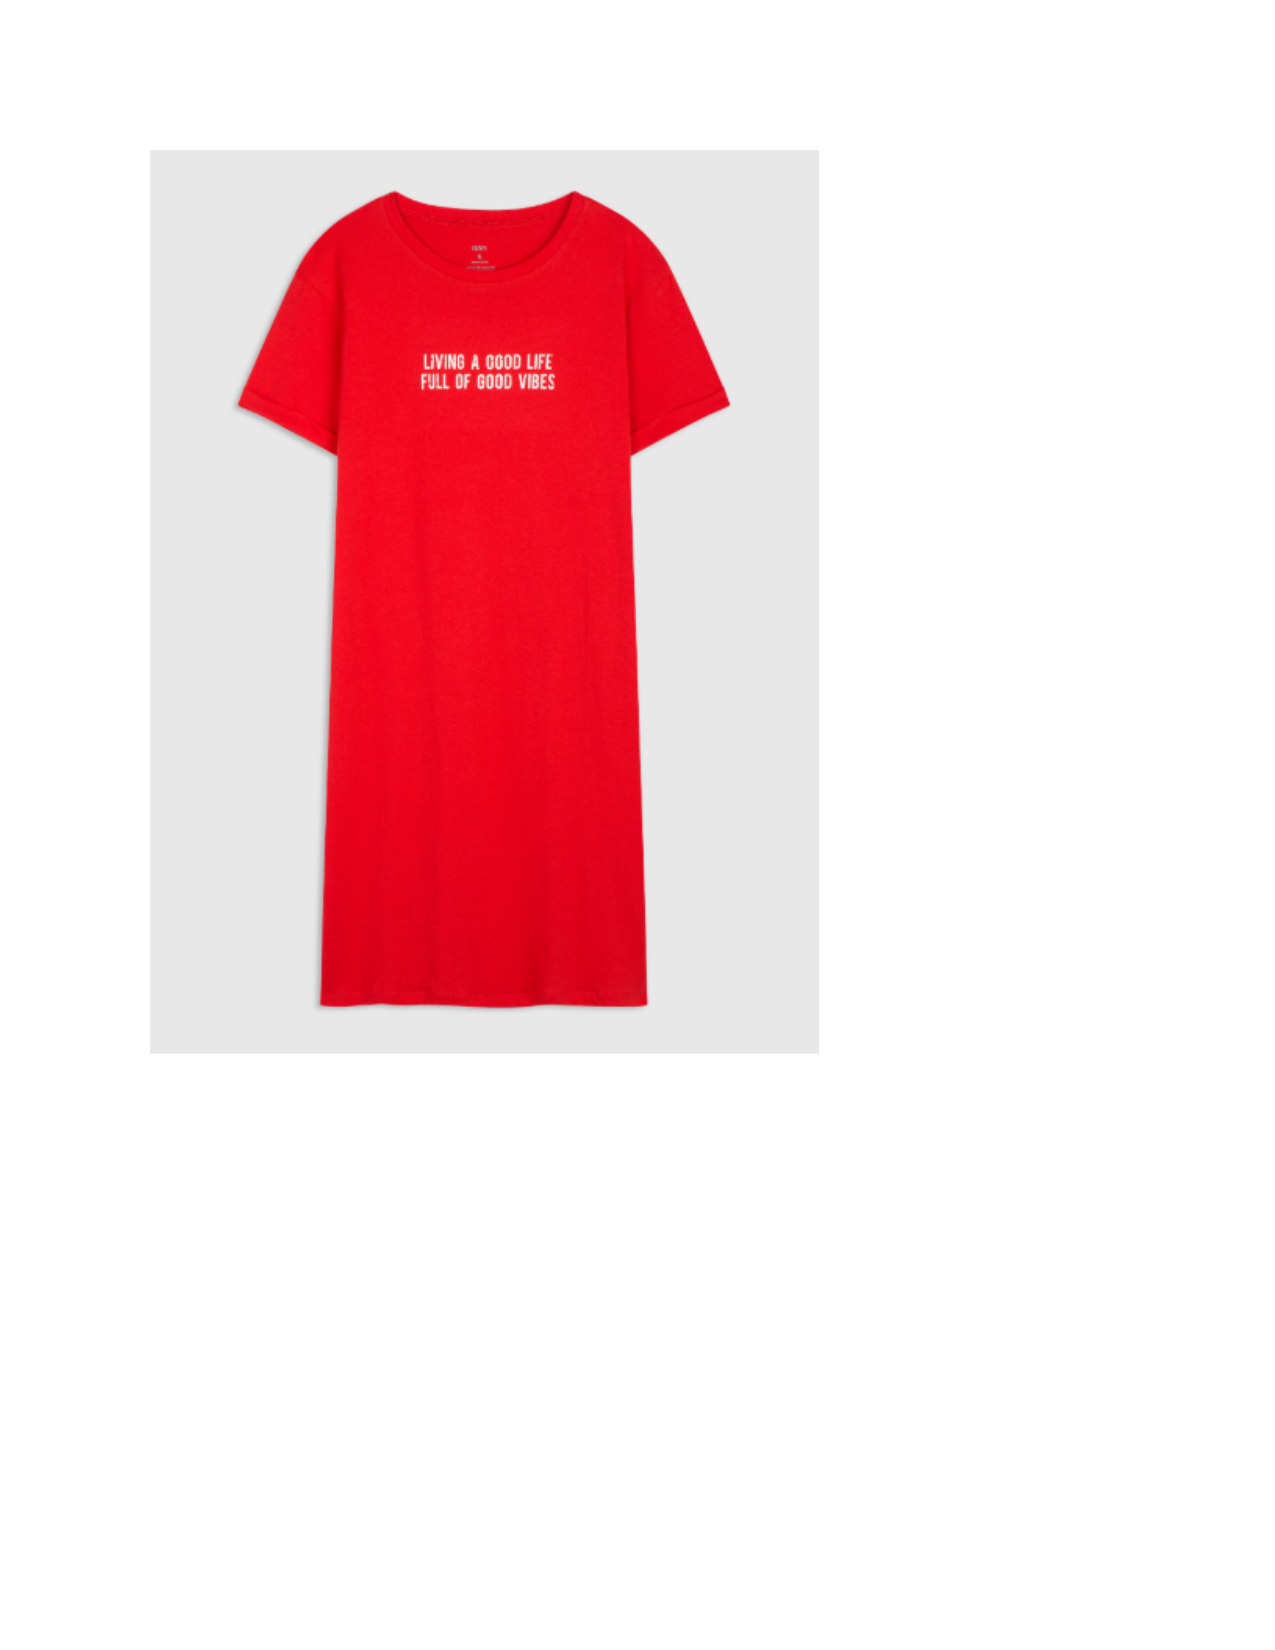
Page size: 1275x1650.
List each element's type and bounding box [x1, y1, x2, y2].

picture [150, 150, 819, 1082]
